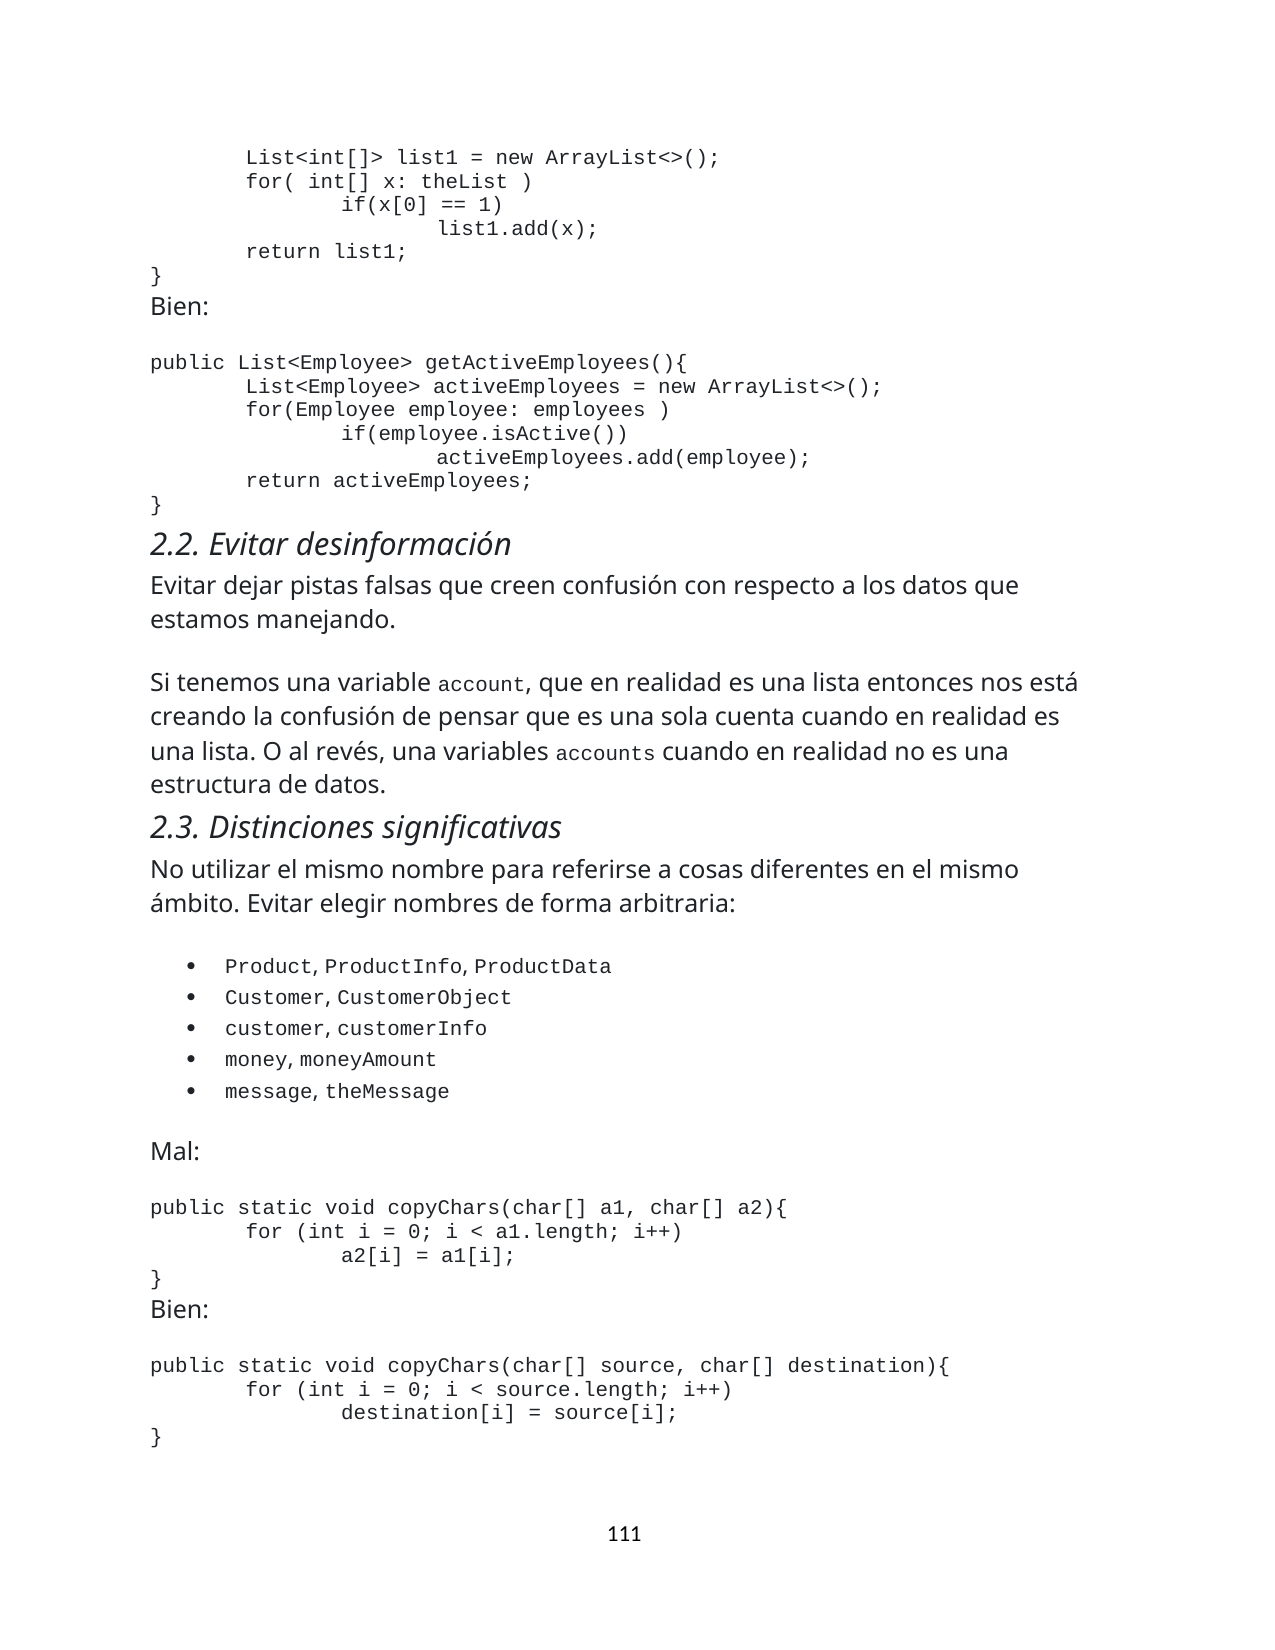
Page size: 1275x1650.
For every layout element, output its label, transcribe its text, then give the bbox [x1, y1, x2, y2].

text public static void copyChars(char[] a1, char[] a2){ [150, 1197, 1098, 1221]
text for (int i = 0; i < a1.length; i++) [150, 1221, 1098, 1244]
text List<Employee> activeEmployees = new ArrayList<>(); [150, 376, 1098, 399]
text } [150, 494, 1098, 518]
text Evitar dejar pistas falsas que creen confusión con respecto a los datos que estamos manejando. [150, 568, 1098, 636]
text return activeEmployees; [150, 470, 1098, 494]
text for(Employee employee: employees ) [150, 399, 1098, 423]
text for( int[] x: theList ) [150, 171, 1098, 194]
text public List<Employee> getActiveEmployees(){ [150, 352, 1098, 376]
text if(x[0] == 1) [150, 194, 1098, 218]
list customer, customerInfo [187, 1011, 1098, 1042]
text } [150, 1426, 1098, 1450]
text No utilizar el mismo nombre para referirse a cosas diferentes en el mismo ámbito. Evitar elegir nombres de forma arbitraria: [150, 851, 1098, 919]
text if(employee.isActive()) [150, 423, 1098, 447]
list Product, ProductInfo, ProductData [187, 949, 1098, 980]
text } [150, 1268, 1098, 1292]
text Bien: [150, 289, 1098, 323]
text List<int[]> list1 = new ArrayList<>(); [150, 147, 1098, 171]
text public static void copyChars(char[] source, char[] destination){ [150, 1355, 1098, 1379]
text for (int i = 0; i < source.length; i++) [150, 1379, 1098, 1402]
text a2[i] = a1[i]; [150, 1244, 1098, 1268]
text Bien: [150, 1292, 1098, 1326]
text } [150, 265, 1098, 289]
text activeEmployees.add(employee); [150, 447, 1098, 470]
text Si tenemos una variable account, que en realidad es una lista entonces nos está creando la confusión de pensar que es una sola cuenta cuando en realidad es una lista. O al revés, una variables accounts cuando en realidad no es una estructura de datos. [150, 665, 1098, 801]
subtitle 2.3. Distinciones significativas [150, 805, 1098, 848]
text list1.add(x); [150, 218, 1098, 242]
list message, theMessage [187, 1074, 1098, 1105]
text destination[i] = source[i]; [150, 1402, 1098, 1426]
text return list1; [150, 242, 1098, 265]
text Mal: [150, 1134, 1098, 1168]
subtitle 2.2. Evitar desinformación [150, 522, 1098, 564]
list money, moneyAmount [187, 1042, 1098, 1074]
list Customer, CustomerObject [187, 980, 1098, 1011]
